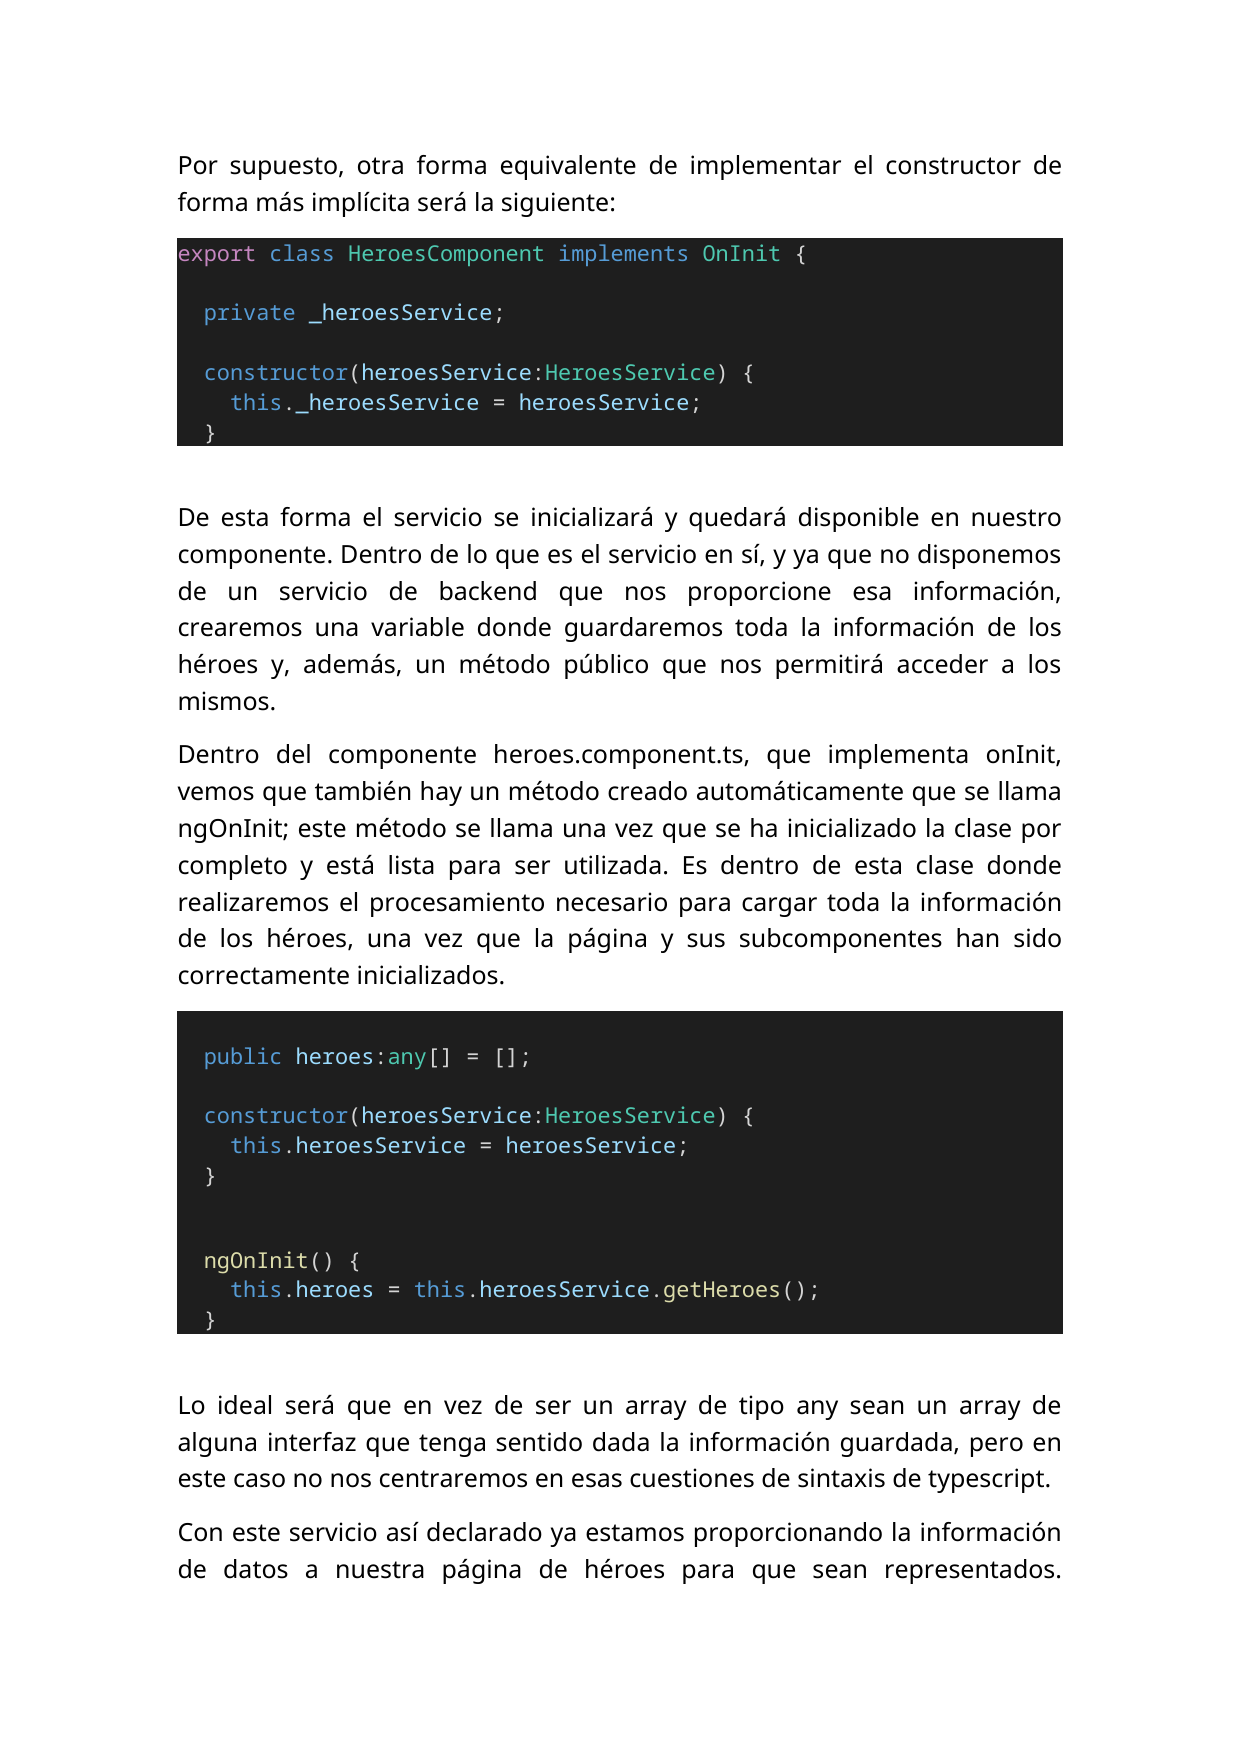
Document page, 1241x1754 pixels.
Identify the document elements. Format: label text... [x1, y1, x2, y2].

text public heroes:any[] = []; [177, 1041, 1063, 1071]
text Dentro del componente heroes.component.ts, que implementa onInit, vemos que también hay un método creado automáticamente que se llama ngOnInit; este método se llama una vez que se ha inicializado la clase por completo y está lista para ser utilizada. Es dentro de esta clase donde realizaremos el procesamiento necesario para cargar toda la información de los héroes, una vez que la página y sus subcomponentes han sido correctamente inicializados. [177, 737, 1063, 992]
text De esta forma el servicio se inicializará y quedará disponible en nuestro componente. Dentro de lo que es el servicio en sí, y ya que no disponemos de un servicio de backend que nos proporcione esa información, crearemos una variable donde guardaremos toda la información de los héroes y, además, un método público que nos permitirá acceder a los mismos. [177, 500, 1063, 718]
text this.heroes = this.heroesService.getHeroes(); [177, 1274, 1063, 1304]
text private _heroesService; [177, 297, 1063, 327]
text } [177, 1160, 1063, 1190]
text Lo ideal será que en vez de ser un array de tipo any sean un array de alguna interfaz que tenga sentido dada la información guardada, pero en este caso no nos centraremos en esas cuestiones de sintaxis de typescript. [177, 1387, 1063, 1495]
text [177, 1514, 1063, 1585]
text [177, 238, 1063, 268]
text } [177, 1304, 1063, 1334]
text this._heroesService = heroesService; [177, 387, 1063, 417]
text Por supuesto, otra forma equivalente de implementar el constructor de forma más implícita será la siguiente: [177, 148, 1063, 218]
text constructor(heroesService:HeroesService) { [177, 357, 1063, 387]
text ngOnInit() { [177, 1245, 1063, 1274]
text constructor(heroesService:HeroesService) { [177, 1101, 1063, 1130]
text this.heroesService = heroesService; [177, 1130, 1063, 1160]
text } [177, 417, 1063, 446]
